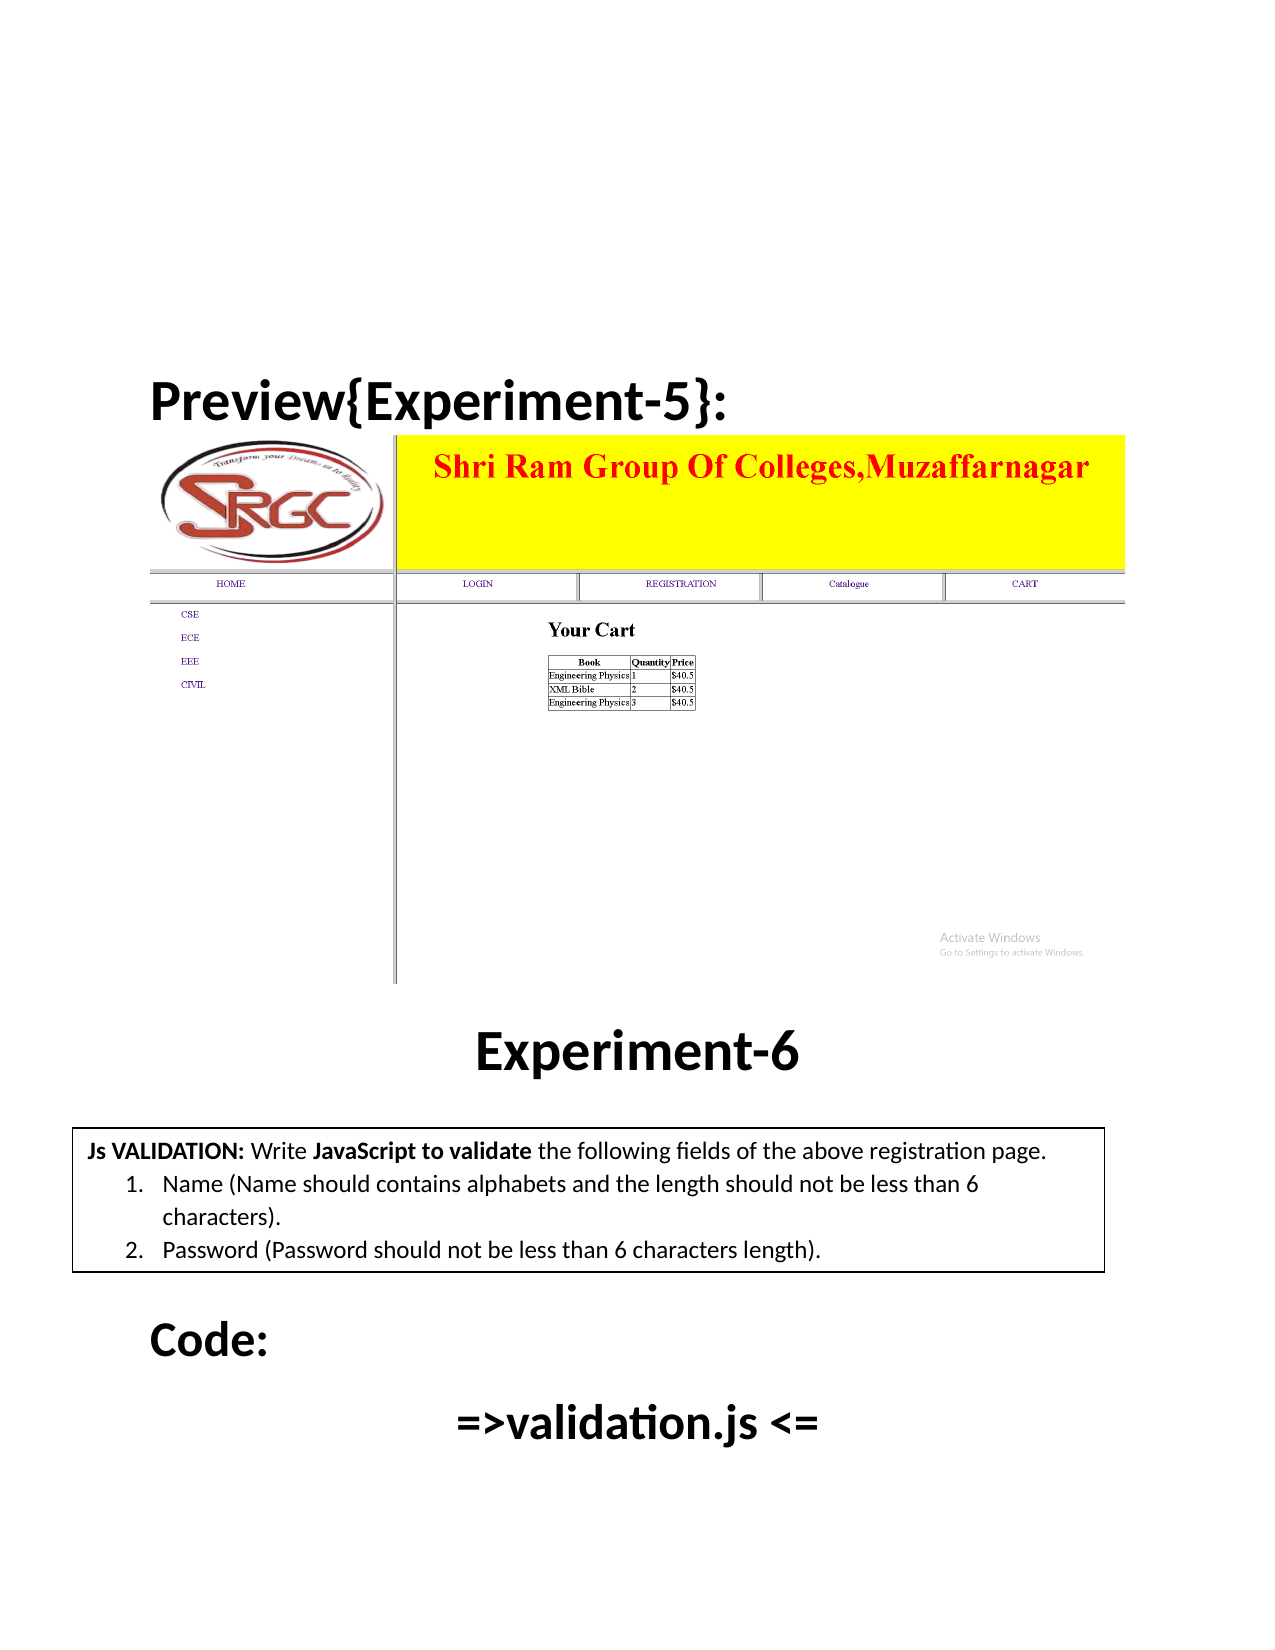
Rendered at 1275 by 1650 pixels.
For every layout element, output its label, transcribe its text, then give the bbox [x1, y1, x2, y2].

text Code: [150, 1107, 1125, 1369]
list Experiment-6 [150, 1013, 1125, 1084]
text =>validation.js <= [150, 1391, 1125, 1452]
text Preview{Experiment-5}: [150, 364, 1125, 435]
picture [150, 435, 1125, 984]
